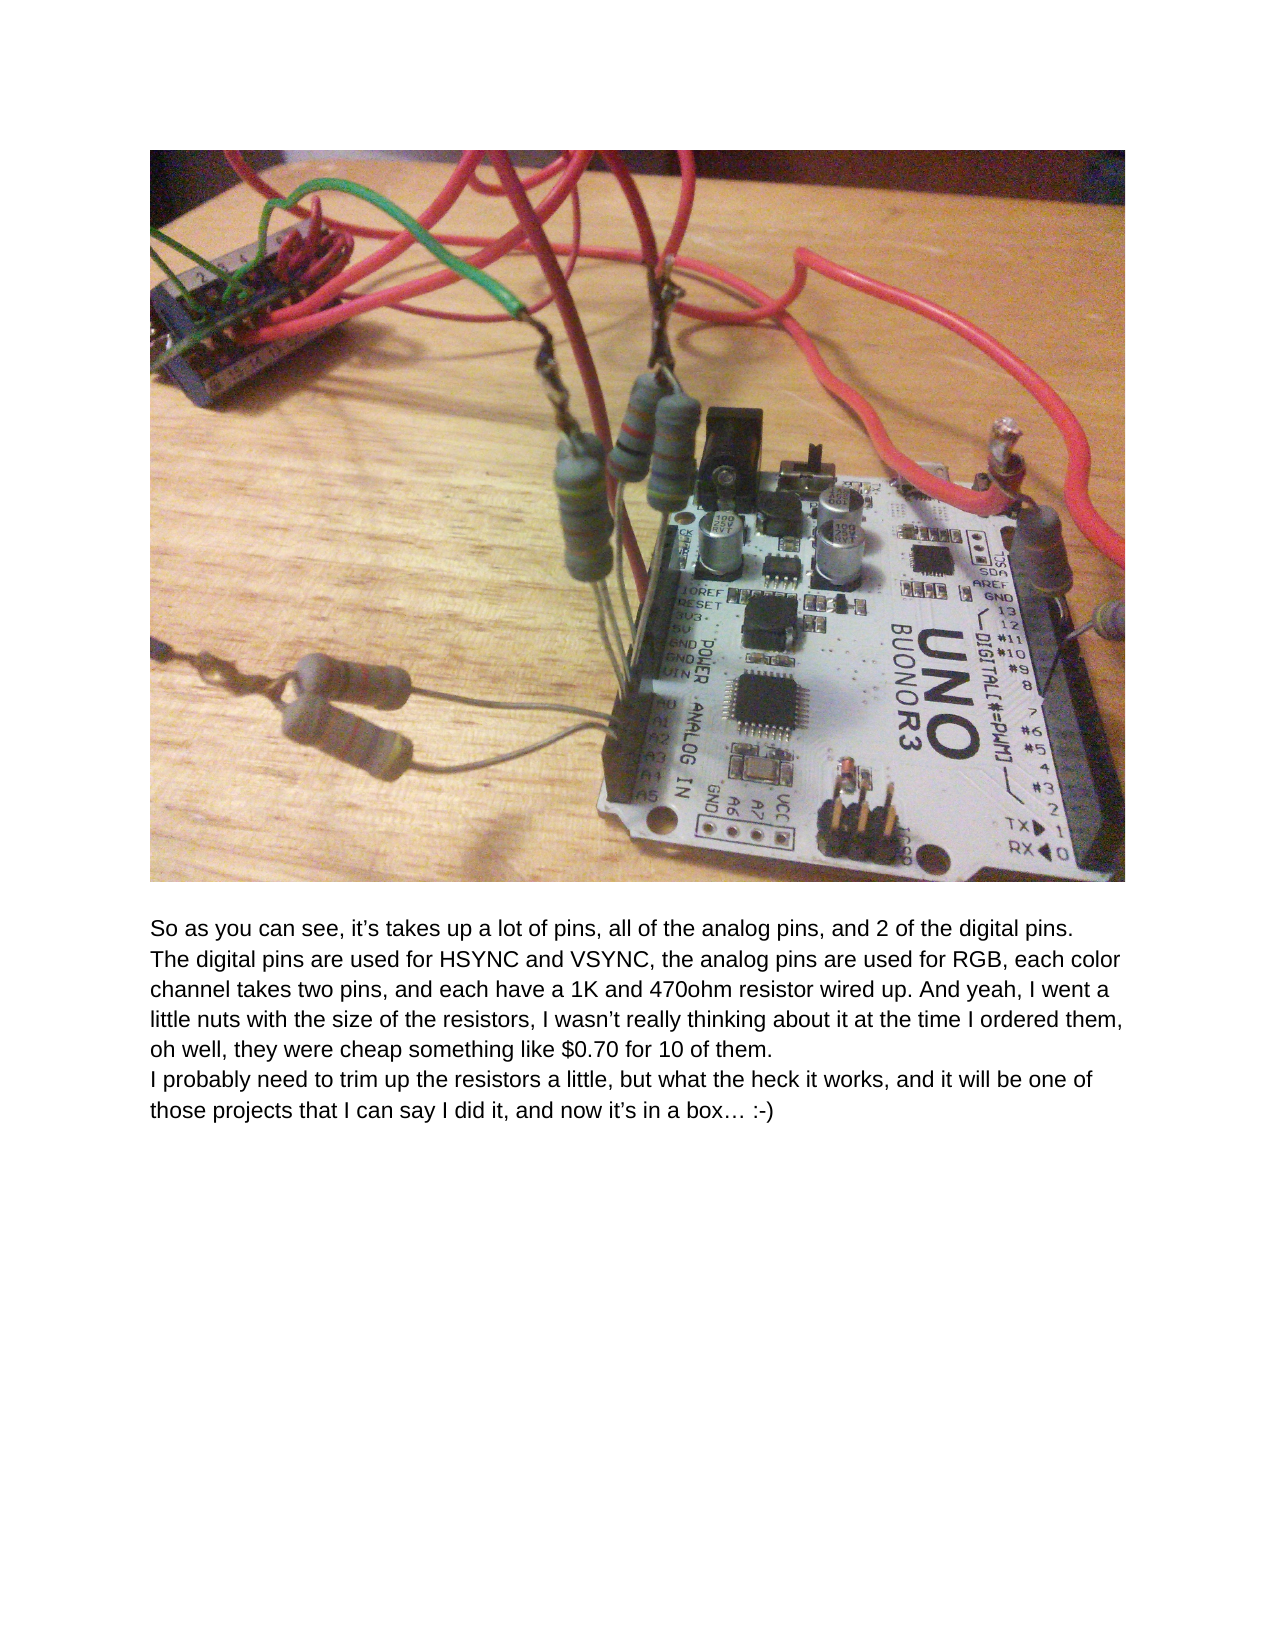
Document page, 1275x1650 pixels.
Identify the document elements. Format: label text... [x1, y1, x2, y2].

text I probably need to trim up the resistors a little, but what the heck it works, and it will be one of those projects that I can say I did it, and now it’s in a box… :-) [150, 1066, 1125, 1123]
text So as you can see, it’s takes up a lot of pins, all of the analog pins, and 2 of the digital pins. The digital pins are used for HSYNC and VSYNC, the analog pins are used for RGB, each color channel takes two pins, and each have a 1K and 470ohm resistor wired up. And yeah, I went a little nuts with the size of the resistors, I wasn’t really thinking about it at the time I ordered them, oh well, they were cheap something like $0.70 for 10 of them. [150, 915, 1125, 1062]
picture [150, 150, 1125, 882]
